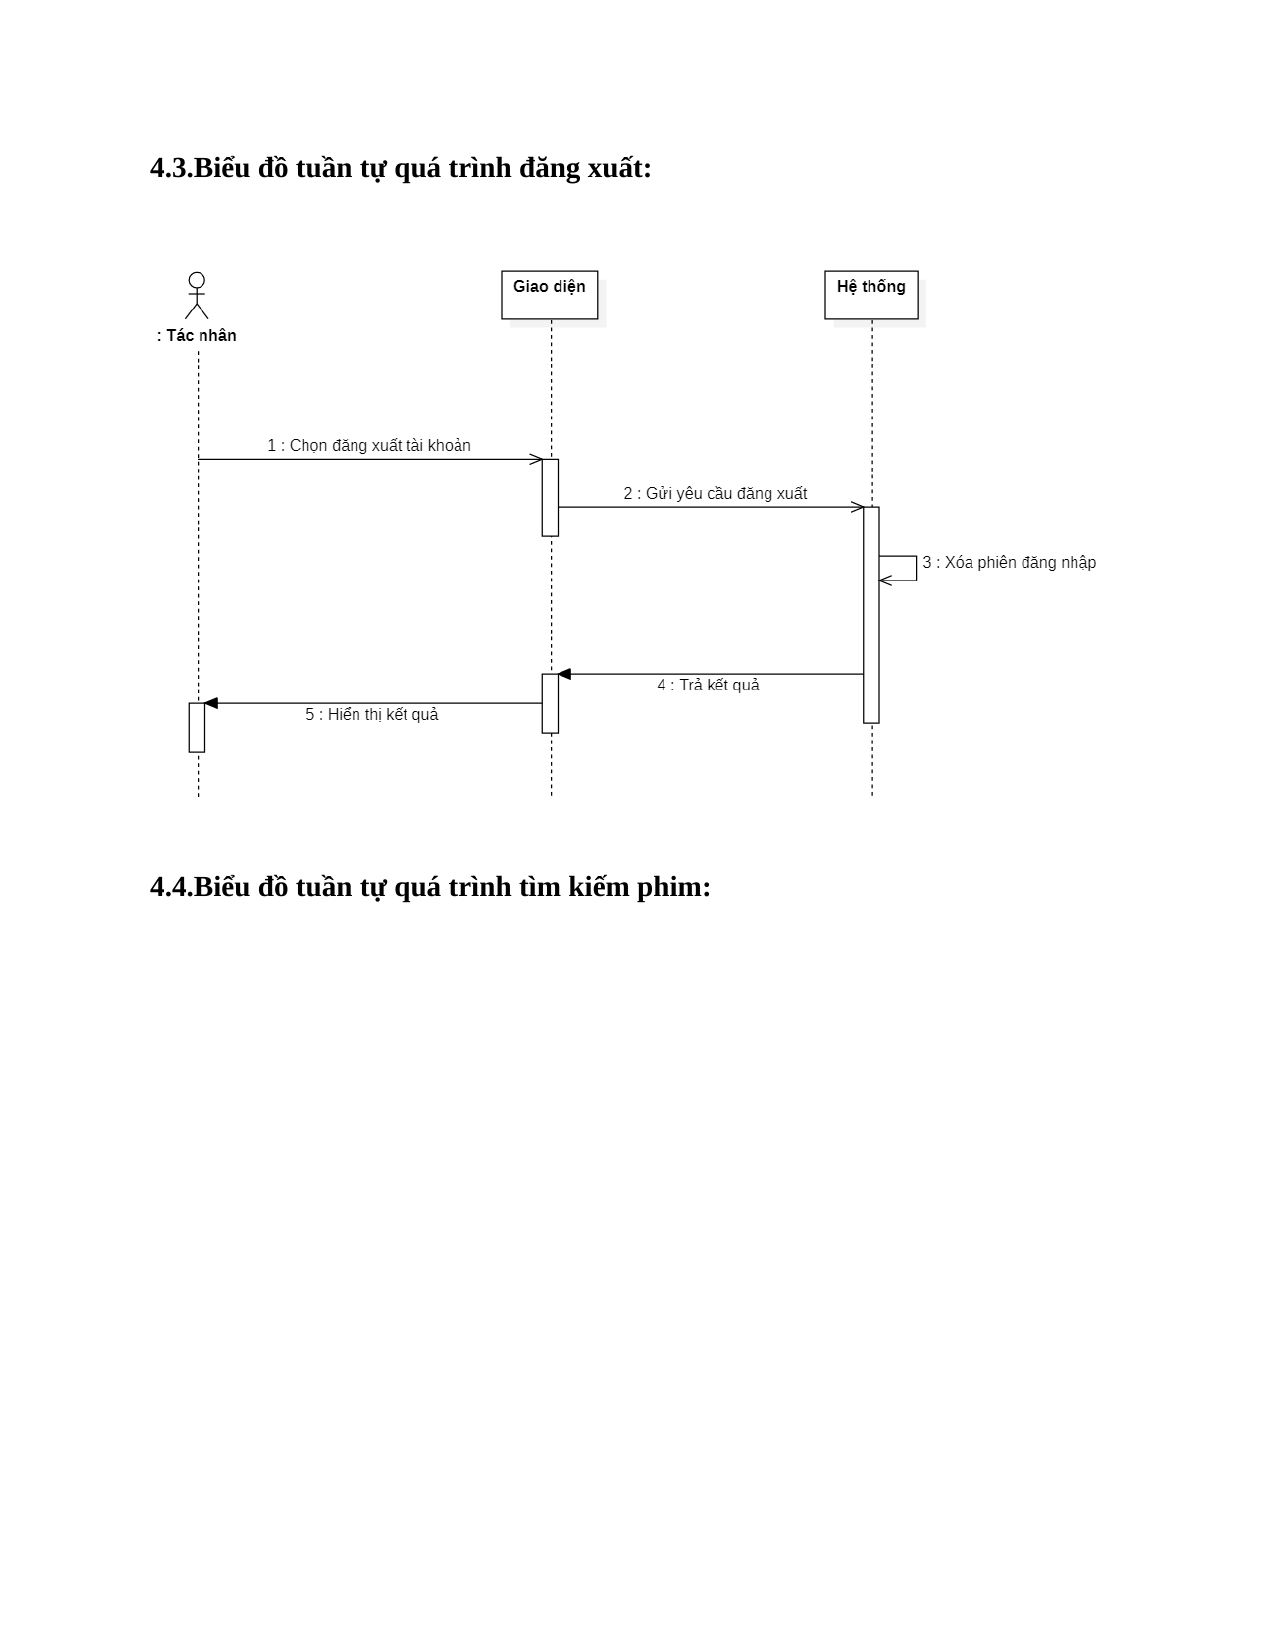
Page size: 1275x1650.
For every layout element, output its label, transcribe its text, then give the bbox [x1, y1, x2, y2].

text 4.3.Biểu đồ tuần tự quá trình đăng xuất: [150, 150, 1125, 183]
text 4.4.Biểu đồ tuần tự quá trình tìm kiếm phim: [150, 869, 1125, 903]
picture [150, 255, 1125, 798]
